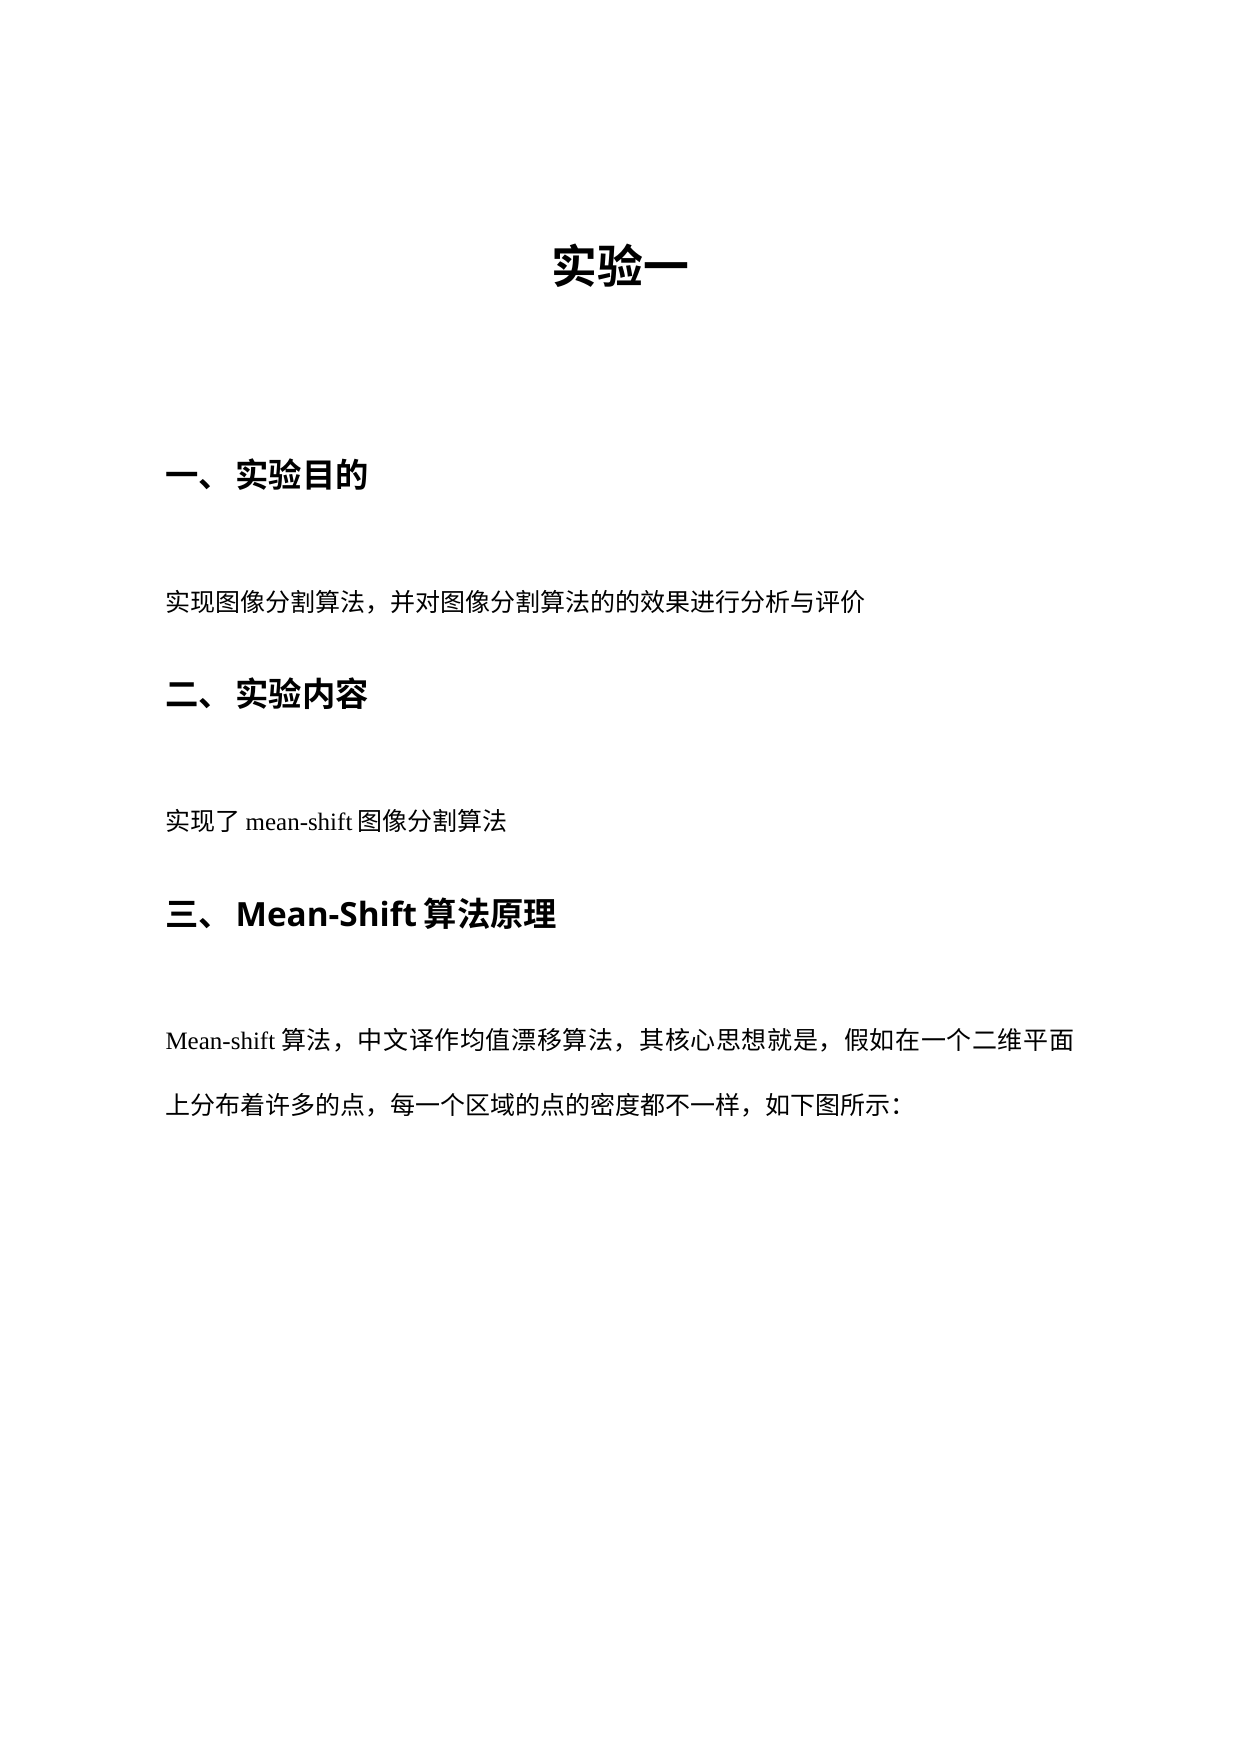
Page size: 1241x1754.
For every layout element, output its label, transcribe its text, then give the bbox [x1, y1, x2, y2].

subtitle 实验内容 [165, 660, 1075, 725]
subtitle Mean-Shift算法原理 [165, 879, 1075, 944]
subtitle 实验目的 [165, 441, 1075, 506]
text Mean-shift算法，中文译作均值漂移算法，其核心思想就是，假如在一个二维平面上分布着许多的点，每一个区域的点的密度都不一样，如下图所示： [165, 1006, 1075, 1136]
text 实现图像分割算法，并对图像分割算法的的效果进行分析与评价 [165, 568, 1075, 633]
subtitle 实验一 [165, 215, 1075, 313]
text 实现了mean-shift图像分割算法 [165, 787, 1075, 852]
